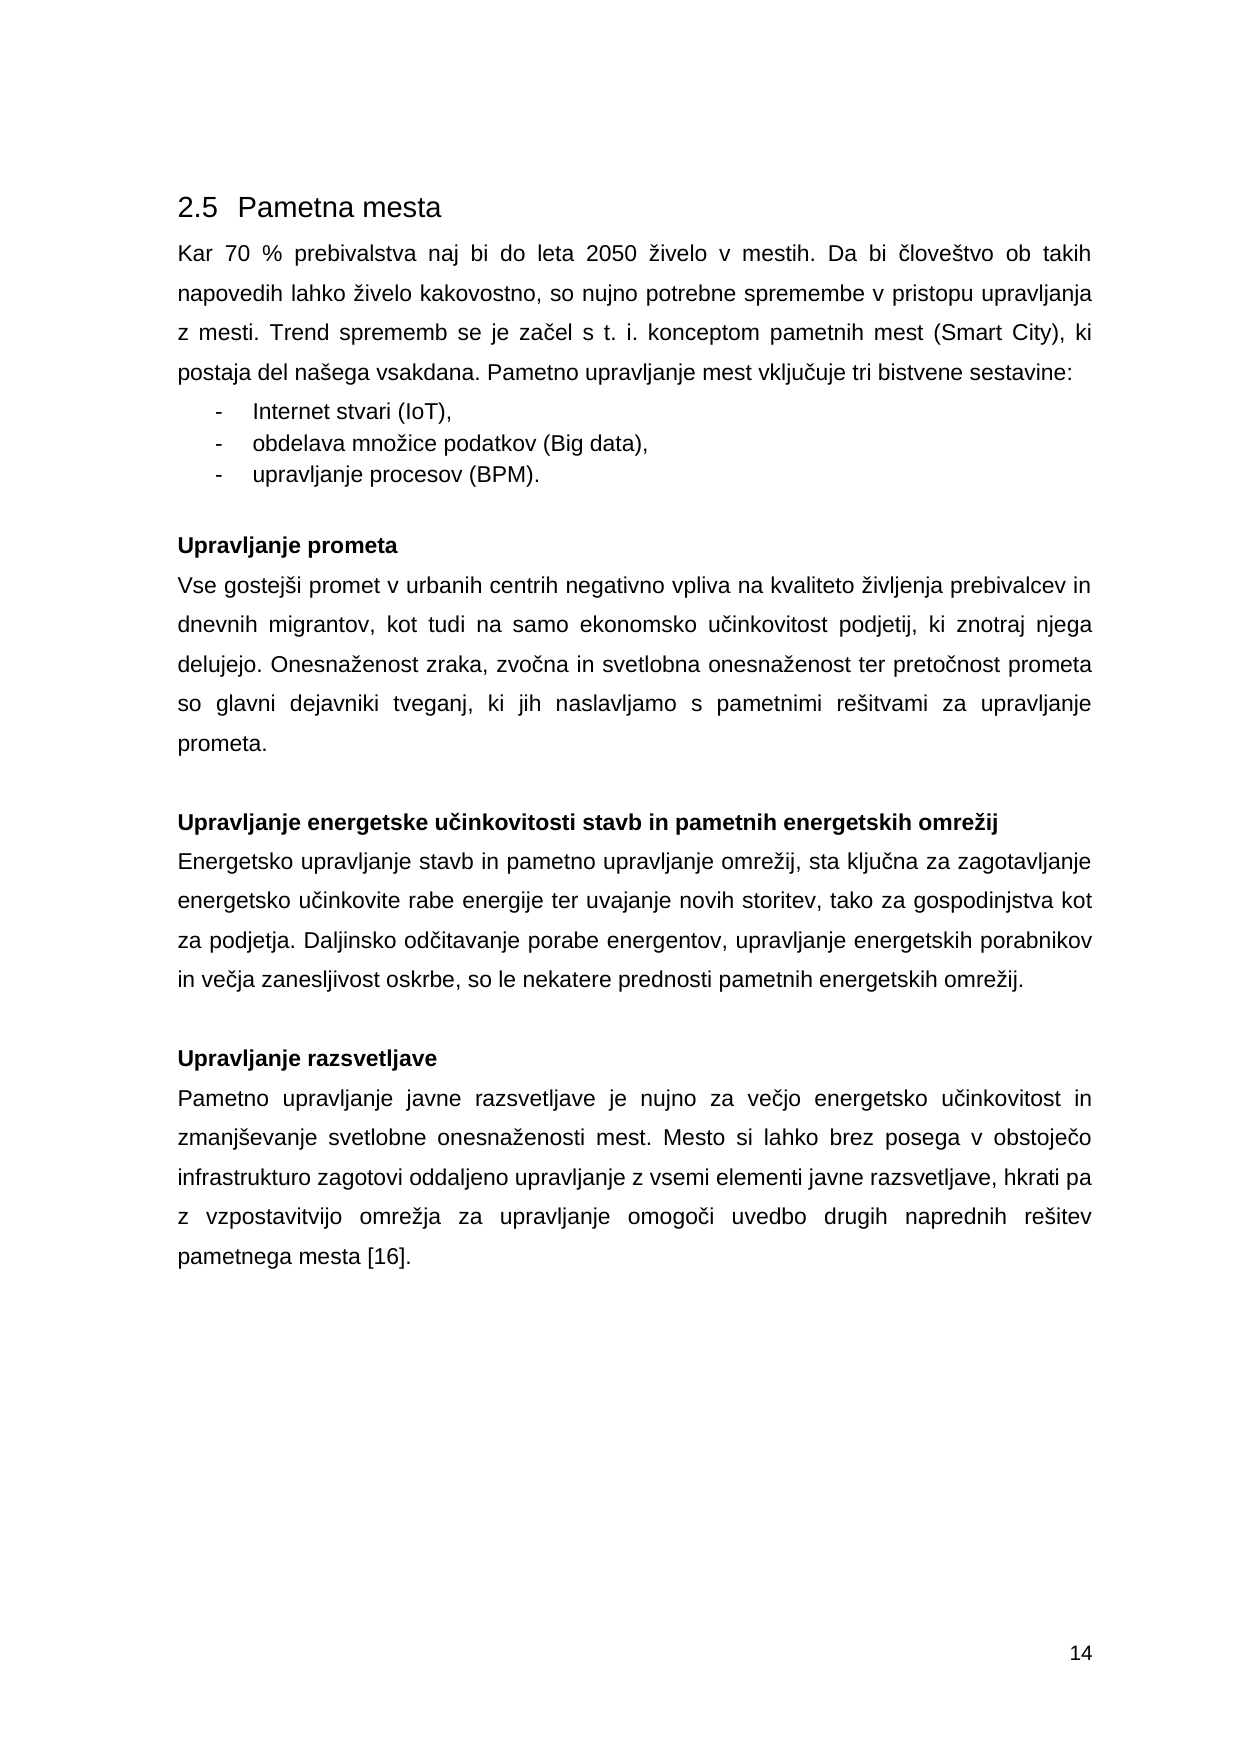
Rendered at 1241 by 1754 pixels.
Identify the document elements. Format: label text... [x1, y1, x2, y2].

text Upravljanje razsvetljave [177, 1045, 1092, 1072]
text Energetsko upravljanje stavb in pametno upravljanje omrežij, sta ključna za zagotavljanje energetsko učinkovite rabe energije ter uvajanje novih storitev, tako za gospodinjstva kot za podjetja. Daljinsko odčitavanje porabe energentov, upravljanje energetskih porabnikov in večja zanesljivost oskrbe, so le nekatere prednosti pametnih energetskih omrežij. [177, 848, 1092, 993]
text Kar 70 % prebivalstva naj bi do leta 2050 živelo v mestih. Da bi človeštvo ob takih napovedih lahko živelo kakovostno, so nujno potrebne spremembe v pristopu upravljanja z mesti. Trend sprememb se je začel s t. i. konceptom pametnih mest (Smart City), ki postaja del našega vsakdana. Pametno upravljanje mest vključuje tri bistvene sestavine: [177, 240, 1092, 385]
text Vse gostejši promet v urbanih centrih negativno vpliva na kvaliteto življenja prebivalcev in dnevnih migrantov, kot tudi na samo ekonomsko učinkovitost podjetij, ki znotraj njega delujejo. Onesnaženost zraka, zvočna in svetlobna onesnaženost ter pretočnost prometa so glavni dejavniki tveganj, ki jih naslavljamo s pametnimi rešitvami za upravljanje prometa. [177, 572, 1092, 756]
list obdelava množice podatkov (Big data), [215, 429, 1092, 456]
list upravljanje procesov (BPM). [215, 461, 1092, 487]
text Upravljanje prometa [177, 532, 1092, 558]
text Upravljanje energetske učinkovitosti stavb in pametnih energetskih omrežij [177, 808, 1092, 835]
text Pametno upravljanje javne razsvetljave je nujno za večjo energetsko učinkovitost in zmanjševanje svetlobne onesnaženosti mest. Mesto si lahko brez posega v obstoječo infrastrukturo zagotovi oddaljeno upravljanje z vsemi elementi javne razsvetljave, hkrati pa z vzpostavitvijo omrežja za upravljanje omogoči uvedbo drugih naprednih rešitev pametnega mesta [16]. [177, 1085, 1092, 1269]
list Internet stvari (IoT), [215, 398, 1092, 424]
subtitle Pametna mesta [177, 190, 1092, 223]
